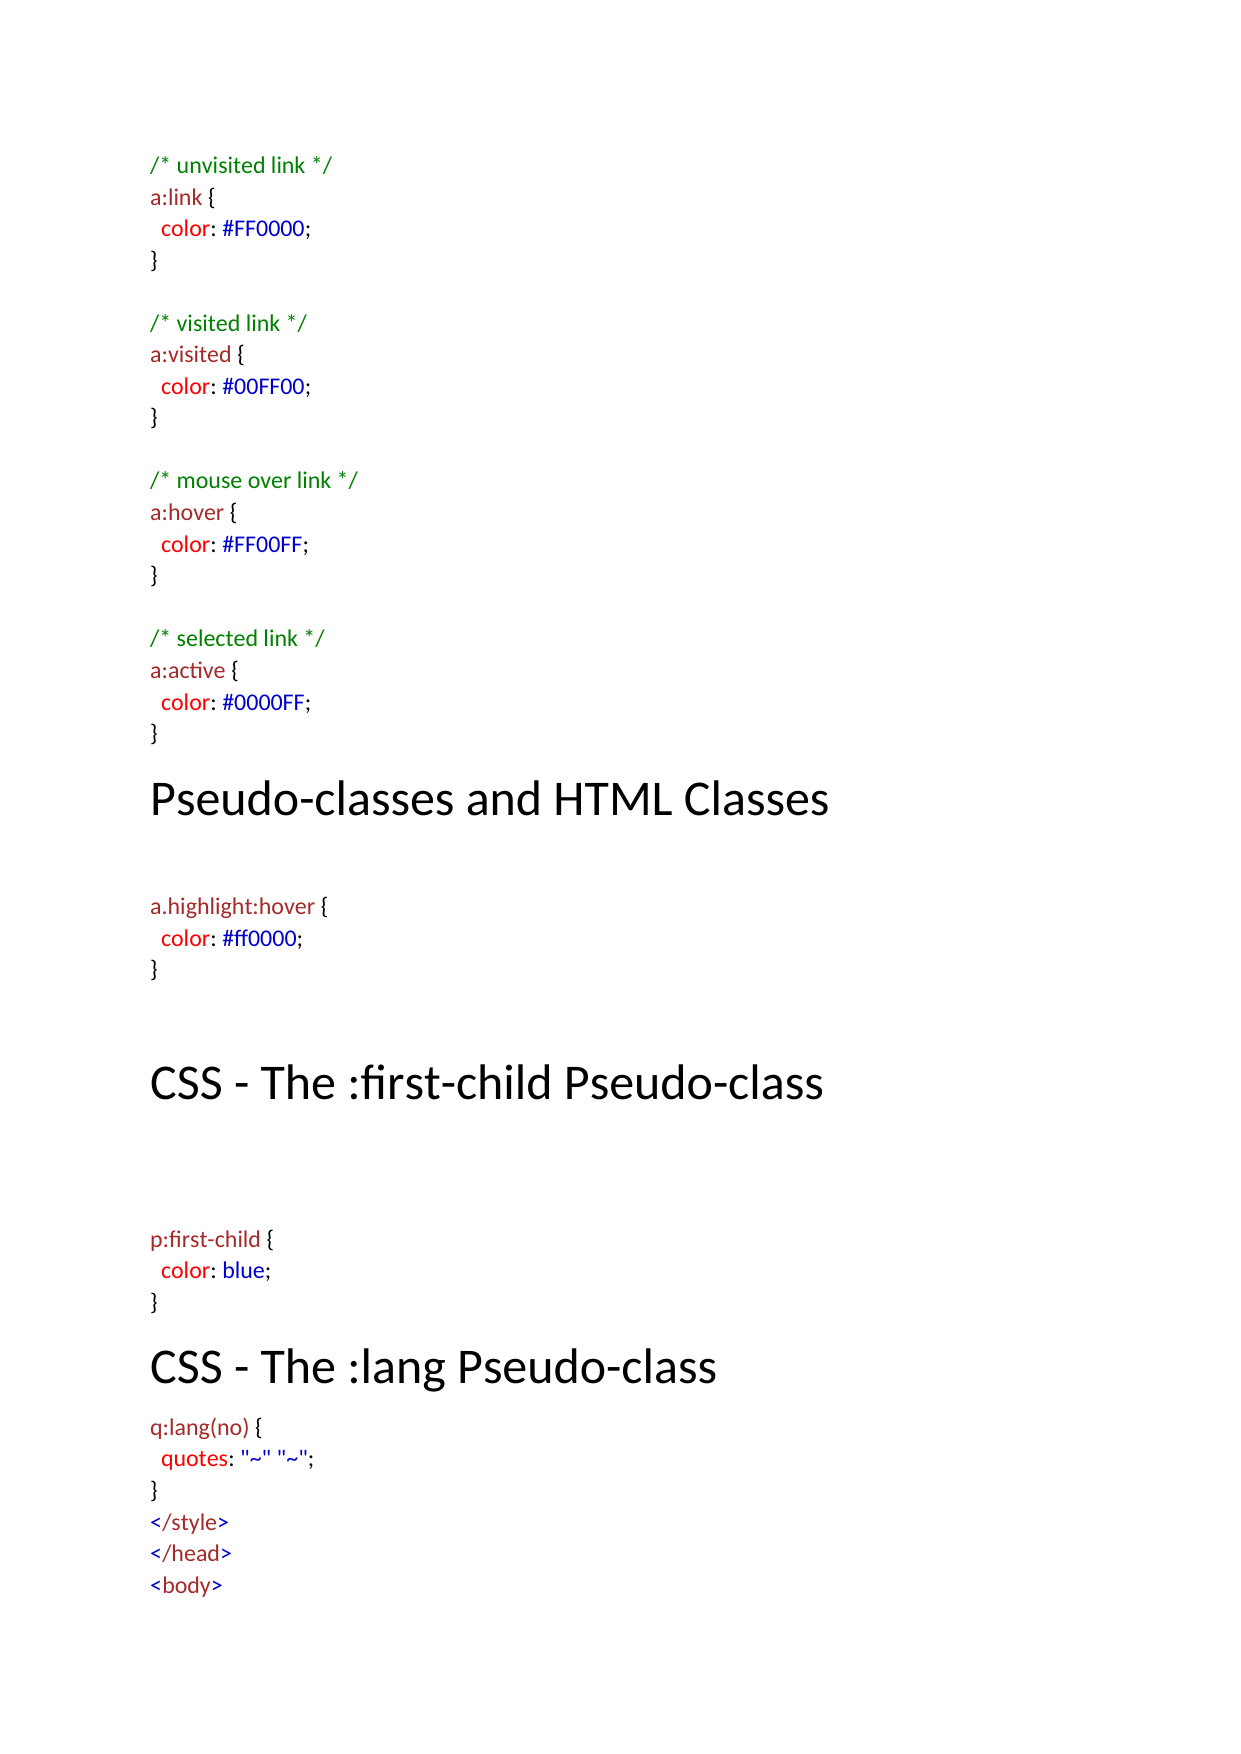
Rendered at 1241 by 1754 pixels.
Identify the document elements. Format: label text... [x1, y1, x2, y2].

subtitle CSS - The :first-child Pseudo-class [150, 1051, 1090, 1112]
subtitle Pseudo-classes and HTML Classes [150, 766, 1090, 827]
text /* unvisited link */ a:link { color: #FF0000; } /* visited link */ a:visited { color: #00FF00; } /* mouse over link */ a:hover { color: #FF00FF; } /* selected link */ a:active { color: #0000FF; } [150, 150, 1090, 747]
text p:first-child { color: blue; } [150, 1224, 1090, 1316]
subtitle CSS - The :lang Pseudo-class [150, 1335, 1090, 1396]
text a.highlight:hover { color: #ff0000; } [150, 891, 1090, 984]
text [150, 1412, 1090, 1599]
